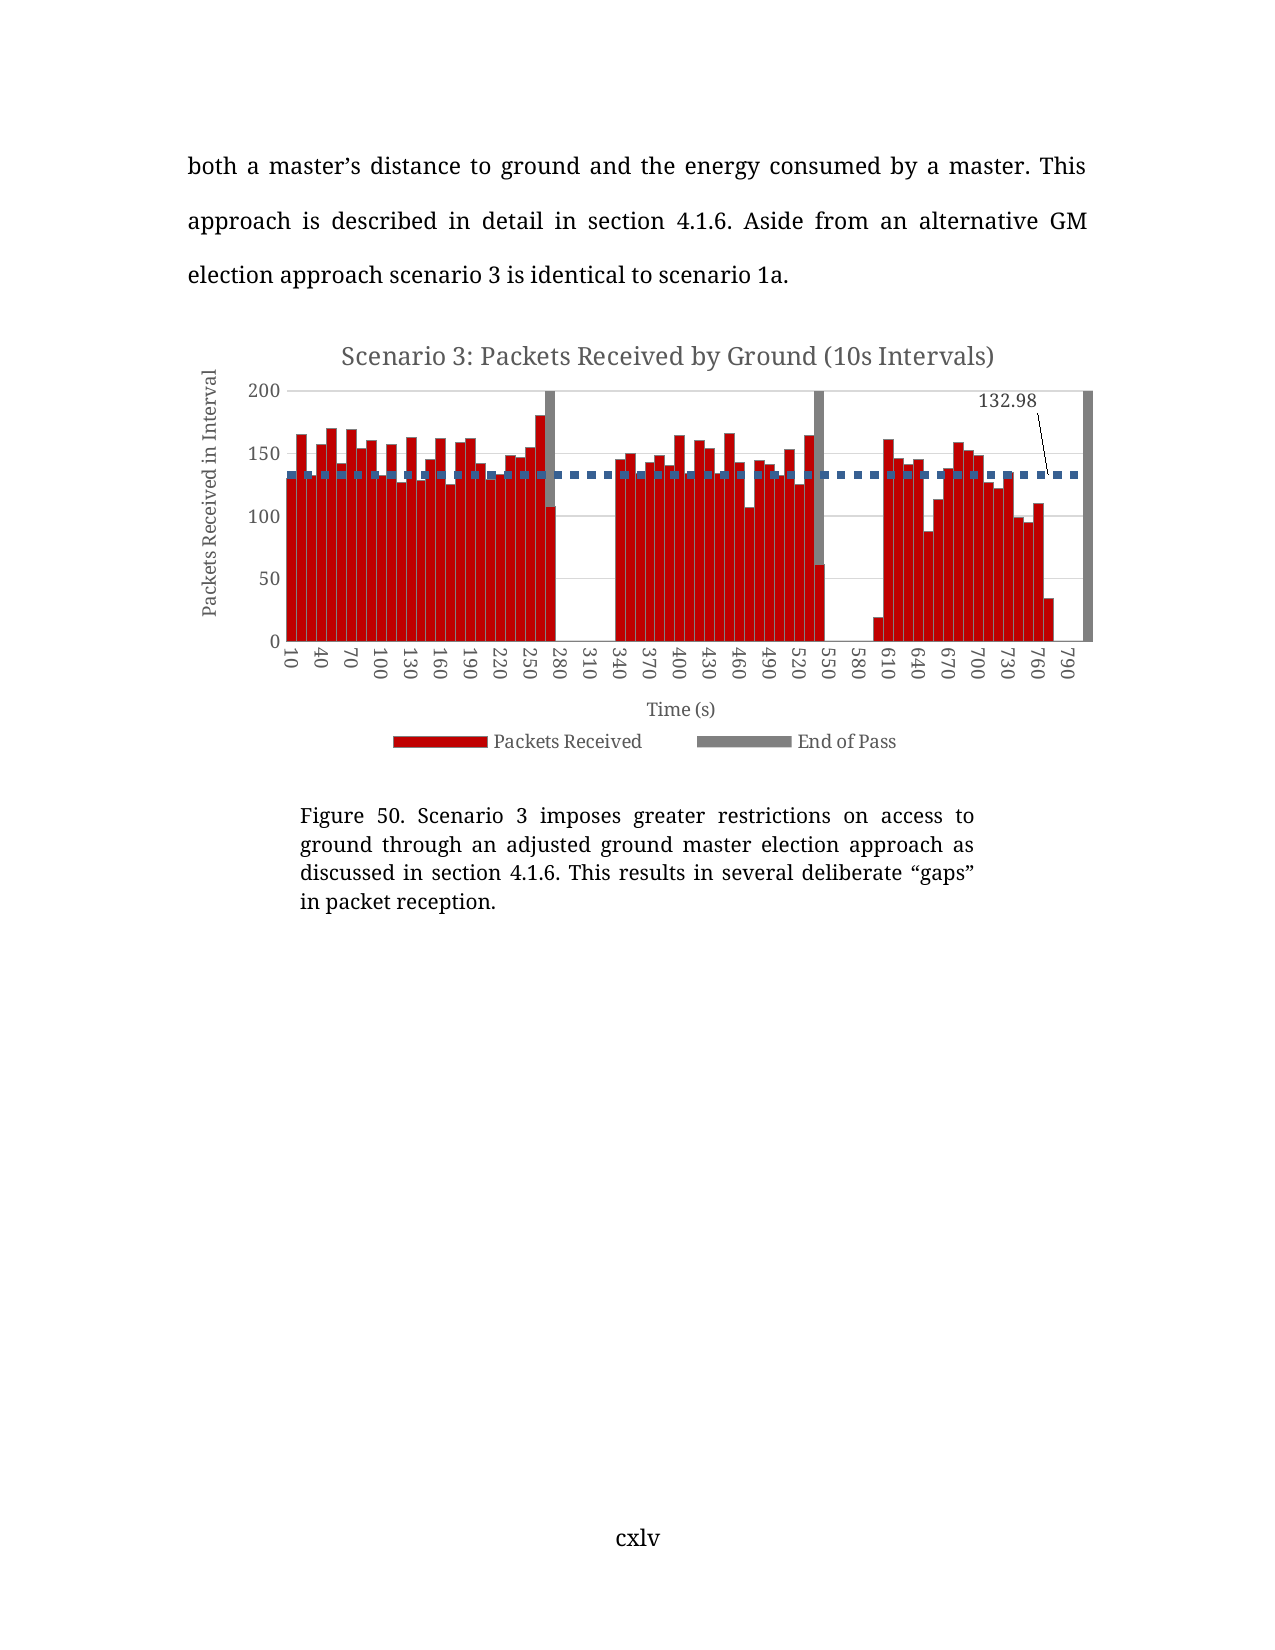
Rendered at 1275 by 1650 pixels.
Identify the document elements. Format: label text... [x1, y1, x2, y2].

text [187, 150, 1087, 291]
text Figure 50. Scenario 3 imposes greater restrictions on access to ground through an adjusted ground master election approach as discussed in section 4.1.6. This results in several deliberate “gaps” in packet reception. [300, 802, 975, 915]
